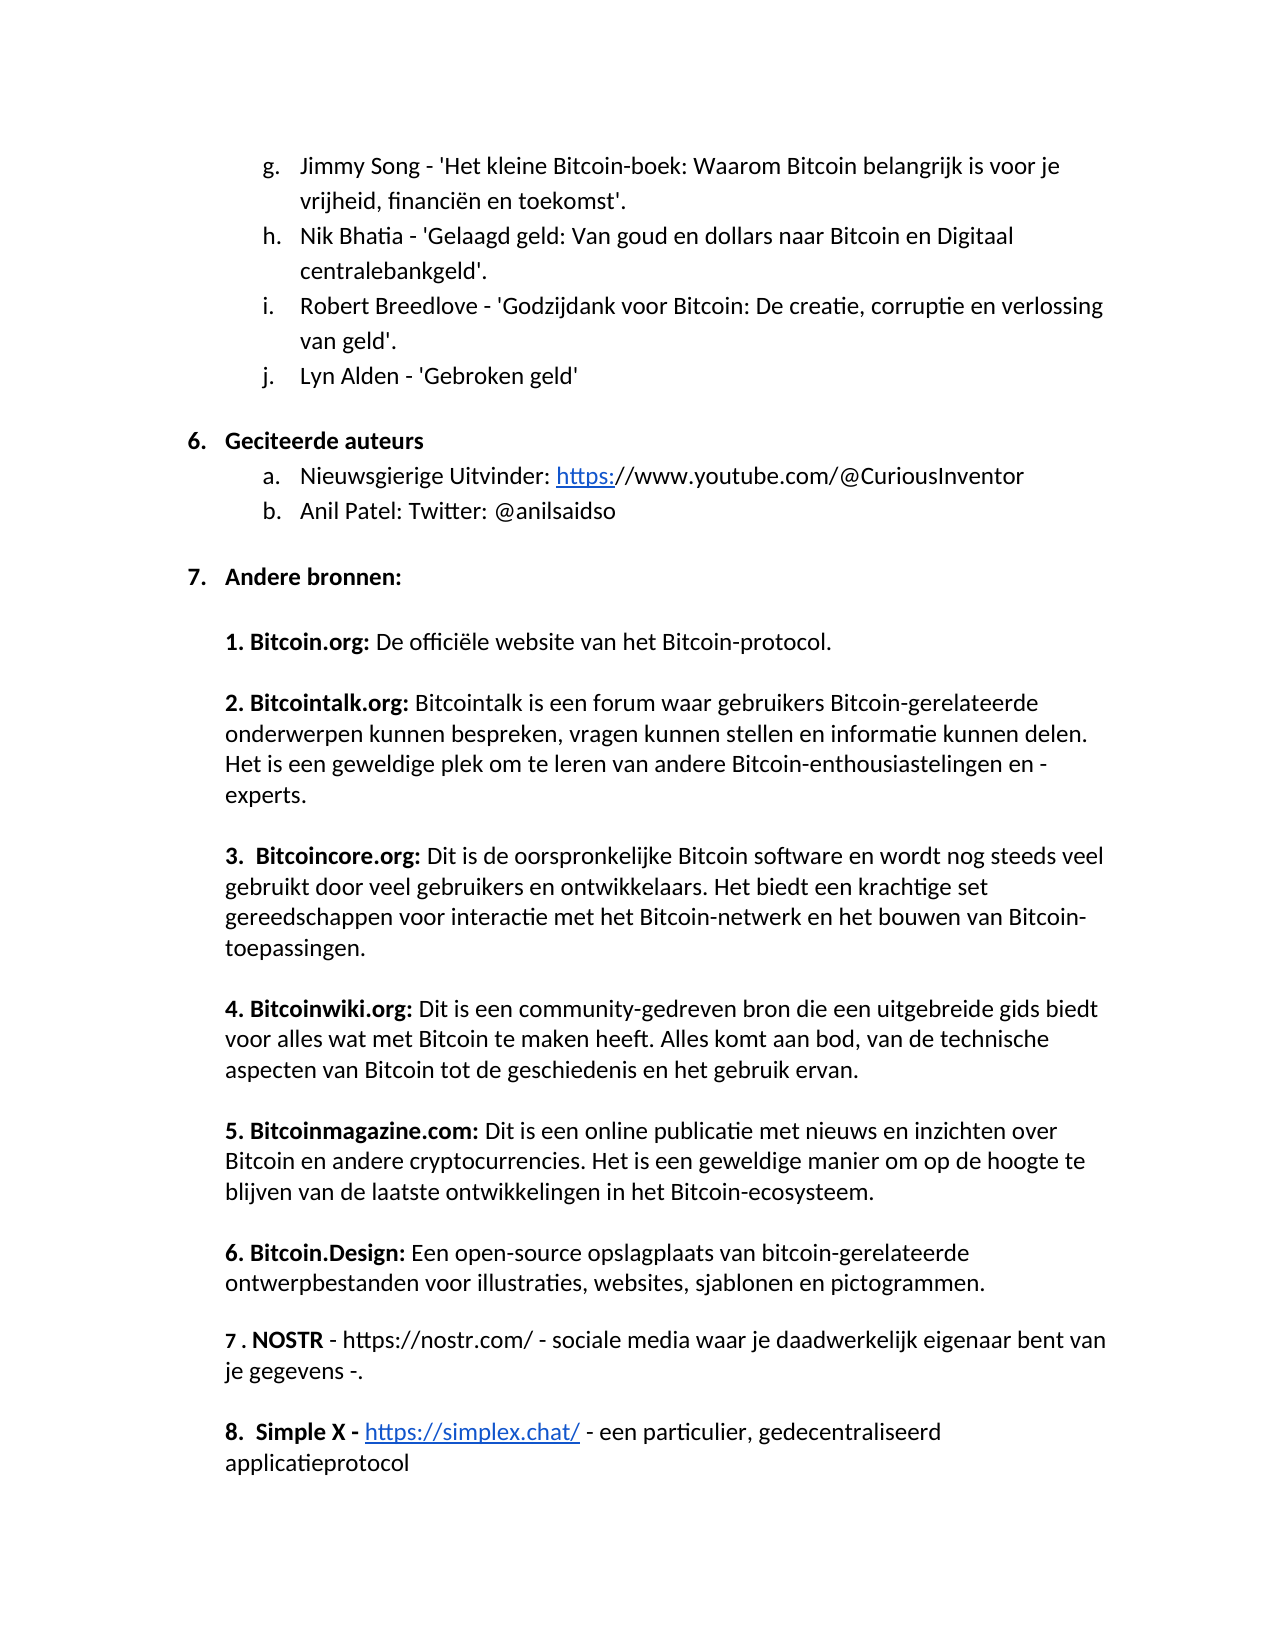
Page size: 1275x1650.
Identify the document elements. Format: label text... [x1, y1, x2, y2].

text 2. Bitcointalk.org: Bitcointalk is een forum waar gebruikers Bitcoin-gerelateerde onderwerpen kunnen bespreken, vragen kunnen stellen en informatie kunnen delen. Het is een geweldige plek om te leren van andere Bitcoin-enthousiastelingen en -experts. [225, 688, 1125, 810]
list Andere bronnen: [187, 561, 1125, 592]
list Robert Breedlove - 'Godzijdank voor Bitcoin: De creatie, corruptie en verlossing van geld'. [262, 290, 1125, 356]
list Geciteerde auteurs [187, 426, 1125, 456]
text 6. Bitcoin.Design: Een open-source opslagplaats van bitcoin-gerelateerde ontwerpbestanden voor illustraties, websites, sjablonen en pictogrammen. [225, 1237, 1125, 1298]
list Nieuwsgierige Uitvinder: https://www.youtube.com/@CuriousInventor [262, 461, 1125, 491]
list Lyn Alden - 'Gebroken geld' [262, 360, 1125, 391]
list Anil Patel: Twitter: @anilsaidso [262, 496, 1125, 526]
text 1. Bitcoin.org: De officiële website van het Bitcoin-protocol. [225, 627, 1125, 657]
list Jimmy Song - 'Het kleine Bitcoin-boek: Waarom Bitcoin belangrijk is voor je vrijheid, financiën en toekomst'. [262, 150, 1125, 216]
text 8. Simple X - https://simplex.chat/ - een particulier, gedecentraliseerd applicatieprotocol [225, 1416, 1125, 1477]
list Nik Bhatia - 'Gelaagd geld: Van goud en dollars naar Bitcoin en Digitaal centralebankgeld'. [262, 220, 1125, 286]
text 5. Bitcoinmagazine.com: Dit is een online publicatie met nieuws en inzichten over Bitcoin en andere cryptocurrencies. Het is een geweldige manier om op de hoogte te blijven van de laatste ontwikkelingen in het Bitcoin-ecosysteem. [225, 1115, 1125, 1206]
text 4. Bitcoinwiki.org: Dit is een community-gedreven bron die een uitgebreide gids biedt voor alles wat met Bitcoin te maken heeft. Alles komt aan bod, van de technische aspecten van Bitcoin tot de geschiedenis en het gebruik ervan. [225, 993, 1125, 1084]
text 3. Bitcoincore.org: Dit is de oorspronkelijke Bitcoin software en wordt nog steeds veel gebruikt door veel gebruikers en ontwikkelaars. Het biedt een krachtige set gereedschappen voor interactie met het Bitcoin-netwerk en het bouwen van Bitcoin-toepassingen. [225, 840, 1125, 962]
text 7 . NOSTR - https://nostr.com/ - sociale media waar je daadwerkelijk eigenaar bent van je gegevens -. [225, 1325, 1125, 1386]
